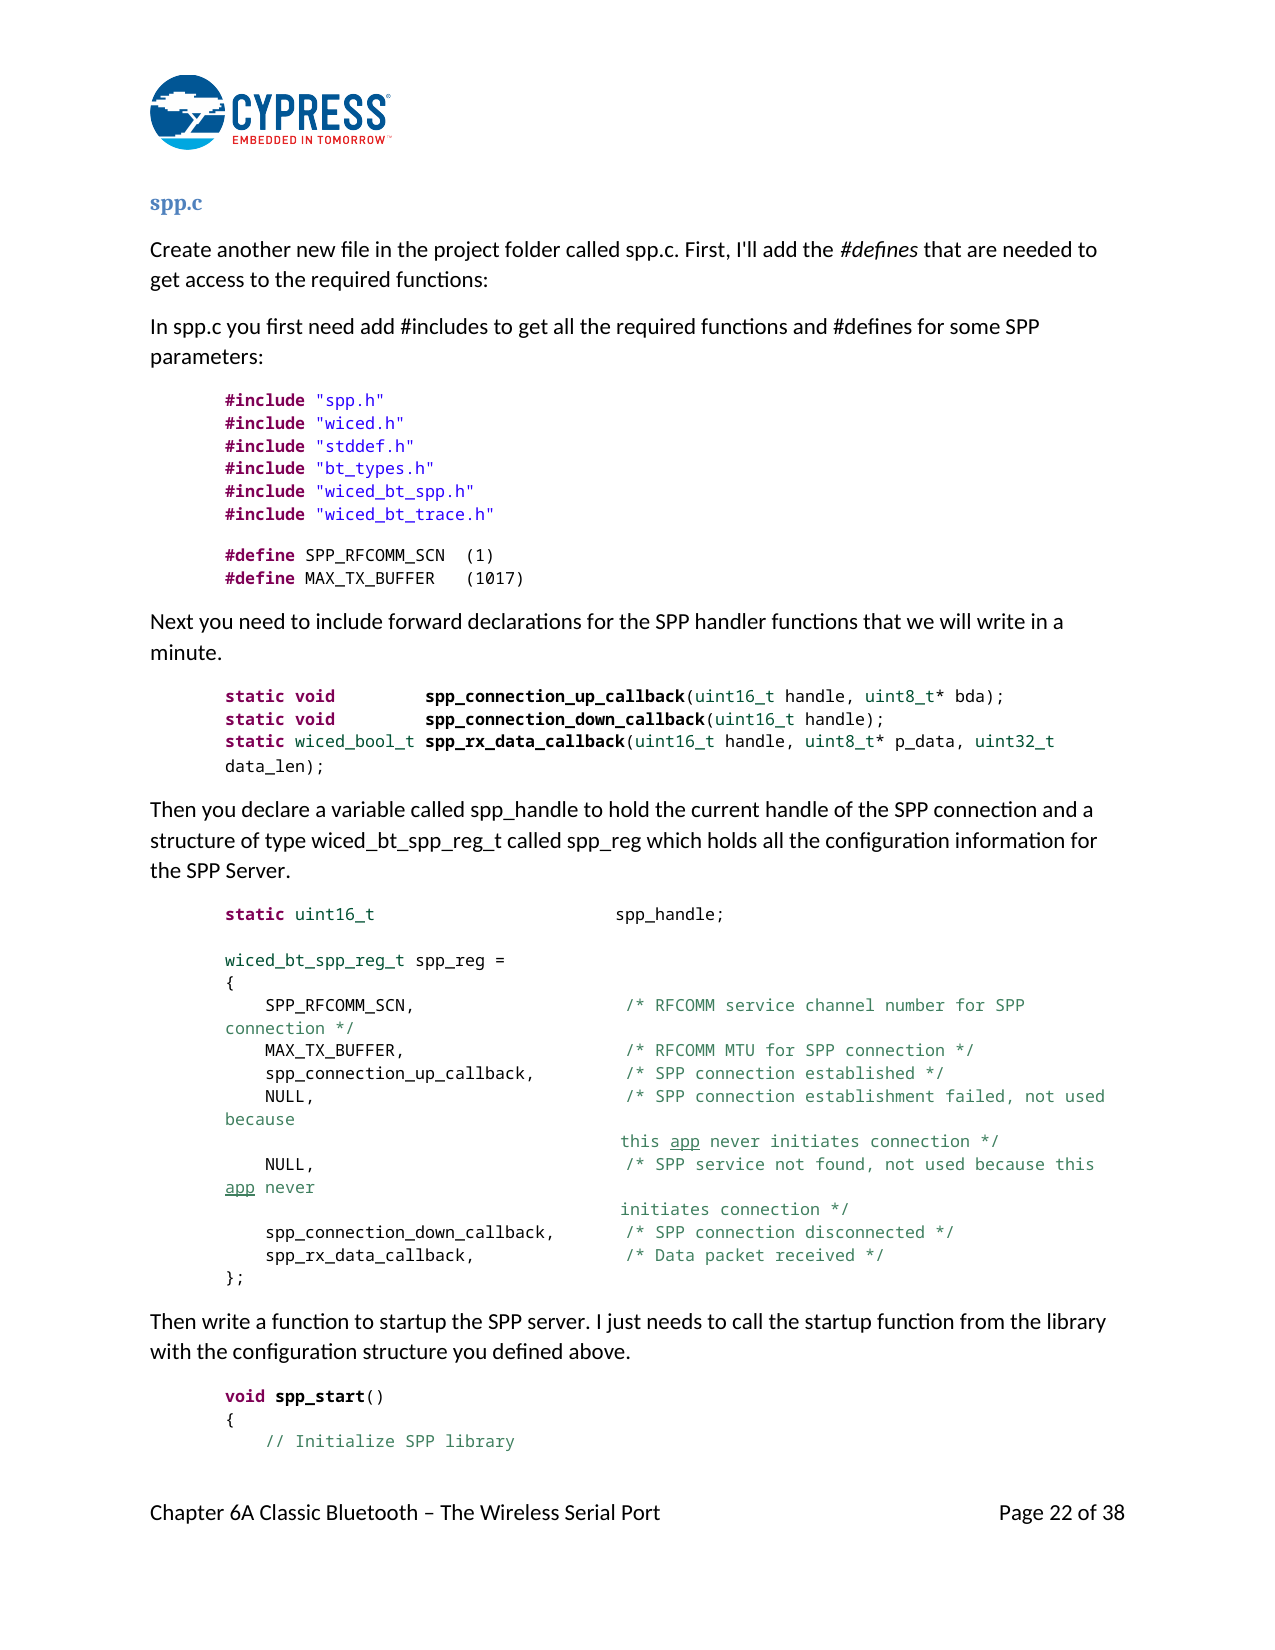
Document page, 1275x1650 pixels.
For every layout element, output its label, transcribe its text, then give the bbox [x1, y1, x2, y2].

text Create another new file in the project folder called spp.c. First, I'll add the #defines that are needed to get access to the required functions: [150, 235, 1125, 293]
text In spp.c you first need add #includes to get all the required functions and #defines for some SPP parameters: [150, 312, 1125, 370]
text #define MAX_TX_BUFFER (1017) [225, 566, 1125, 589]
text spp_connection_up_callback, /* SPP connection established */ [225, 1062, 1125, 1084]
text spp_rx_data_callback, /* Data packet received */ [225, 1243, 1125, 1266]
text // Initialize SPP library [225, 1430, 1125, 1452]
text NULL, /* SPP connection establishment failed, not used because [225, 1084, 1125, 1130]
text this app never initiates connection */ [600, 1130, 1125, 1153]
text wiced_bt_spp_reg_t spp_reg = [225, 948, 1125, 971]
text Then write a function to startup the SPP server. I just needs to call the startup function from the library with the configuration structure you defined above. [150, 1307, 1125, 1366]
text #include "stddef.h" [225, 434, 1125, 457]
picture [150, 75, 392, 150]
text spp_connection_down_callback, /* SPP connection disconnected */ [225, 1221, 1125, 1243]
text MAX_TX_BUFFER, /* RFCOMM MTU for SPP connection */ [225, 1039, 1125, 1062]
text initiates connection */ [525, 1198, 1125, 1221]
text #include "wiced_bt_spp.h" [225, 480, 1125, 502]
text static wiced_bool_t spp_rx_data_callback(uint16_t handle, uint8_t* p_data, uint32_t data_len); [225, 730, 1125, 777]
text static uint16_t spp_handle; [225, 903, 1125, 926]
text void spp_start() [225, 1384, 1125, 1407]
subtitle spp.c [150, 189, 1125, 216]
text static void spp_connection_up_callback(uint16_t handle, uint8_t* bda); [225, 684, 1125, 707]
text { [225, 1407, 1125, 1430]
text #include "spp.h" [225, 389, 1125, 412]
text NULL, /* SPP service not found, not used because this app never [225, 1153, 1125, 1198]
text SPP_RFCOMM_SCN, /* RFCOMM service channel number for SPP connection */ [225, 994, 1125, 1039]
text #include "wiced_bt_trace.h" [225, 502, 1125, 525]
text }; [225, 1266, 1125, 1289]
text #include "wiced.h" [225, 412, 1125, 434]
text Next you need to include forward declarations for the SPP handler functions that we will write in a minute. [150, 607, 1125, 666]
text static void spp_connection_down_callback(uint16_t handle); [225, 707, 1125, 730]
text Then you declare a variable called spp_handle to hold the current handle of the SPP connection and a structure of type wiced_bt_spp_reg_t called spp_reg which holds all the configuration information for the SPP Server. [150, 796, 1125, 884]
text { [225, 971, 1125, 994]
text #include "bt_types.h" [225, 457, 1125, 480]
text #define SPP_RFCOMM_SCN (1) [150, 543, 1125, 566]
